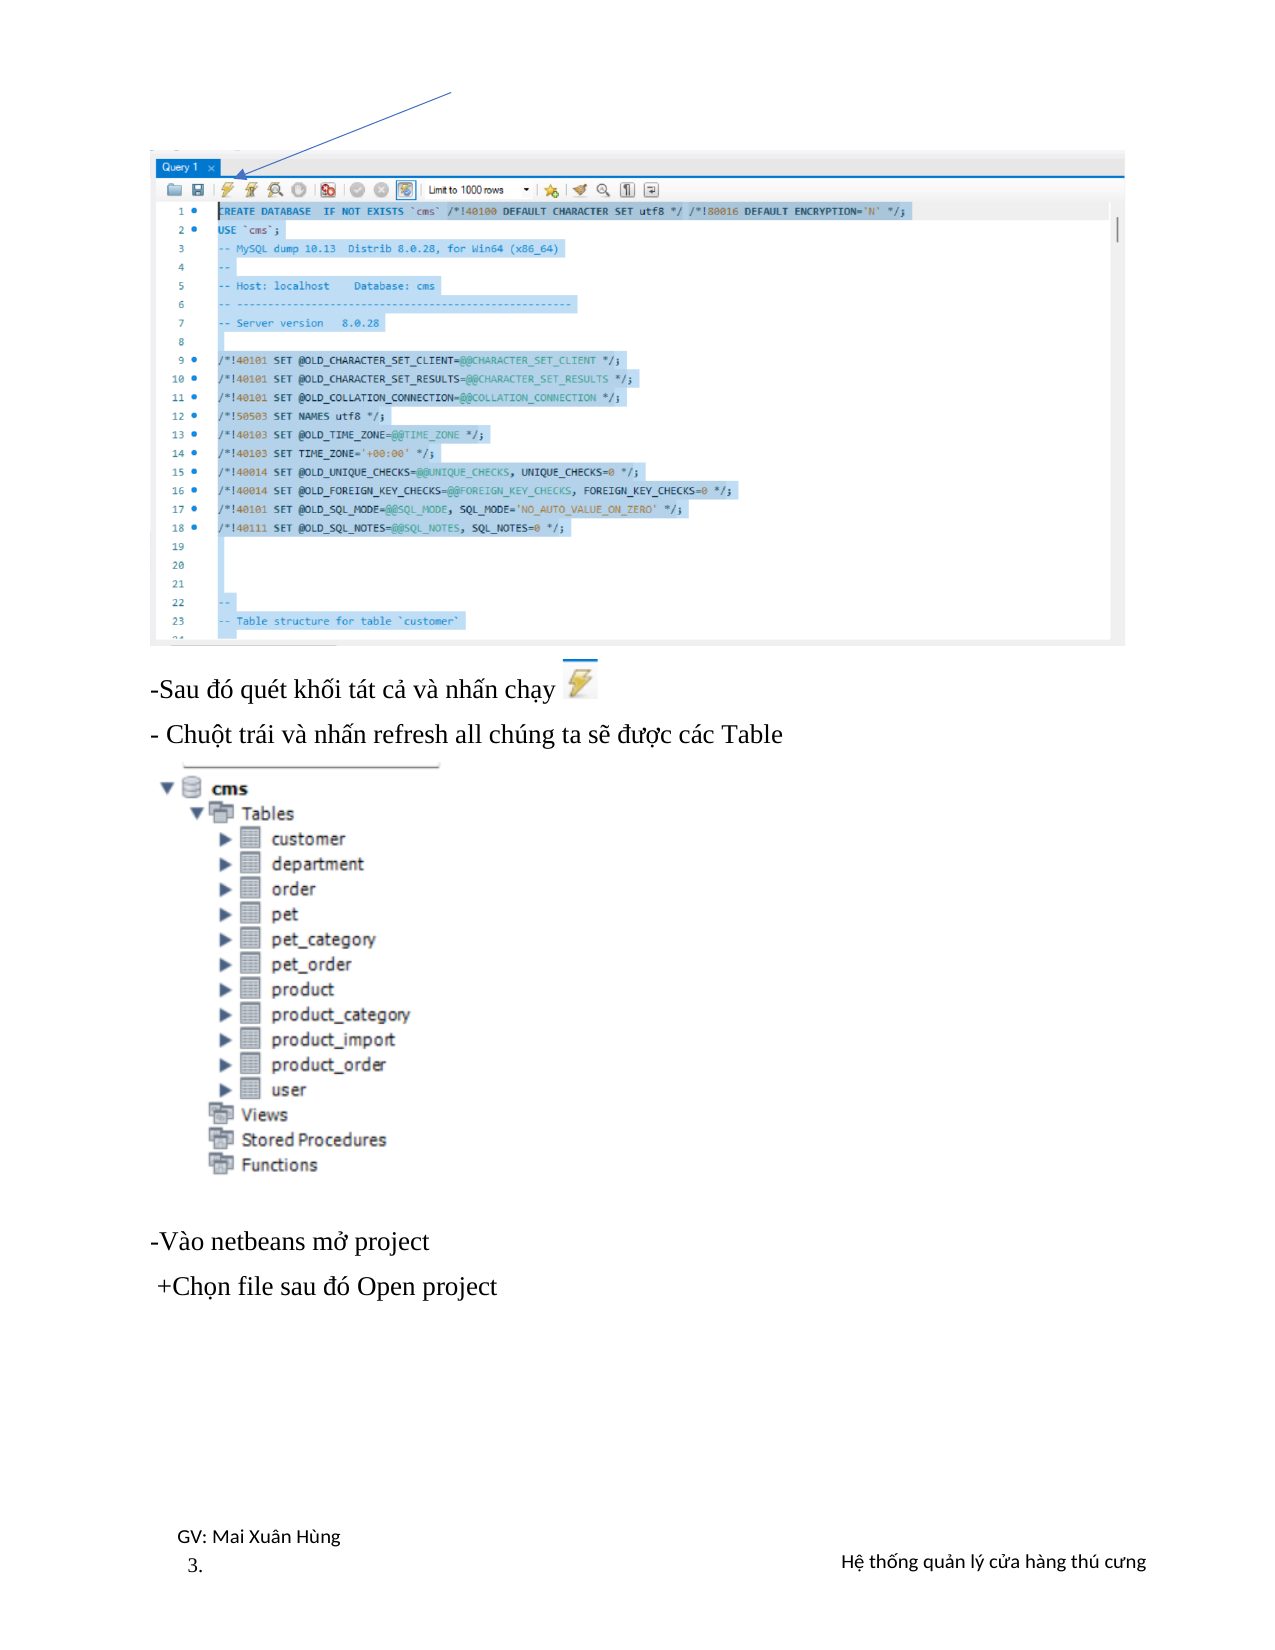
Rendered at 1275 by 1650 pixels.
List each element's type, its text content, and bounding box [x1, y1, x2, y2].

picture [150, 150, 1125, 646]
text -Vào netbeans mở project [150, 1225, 1125, 1257]
text +Chọn file sau đó Open project [150, 1270, 1125, 1301]
picture [562, 659, 598, 699]
picture [150, 762, 442, 1212]
text -Sau đó quét khối tát cả và nhấn chạy [150, 660, 1125, 704]
text - Chuột trái và nhấn refresh all chúng ta sẽ được các Table [150, 718, 1125, 749]
